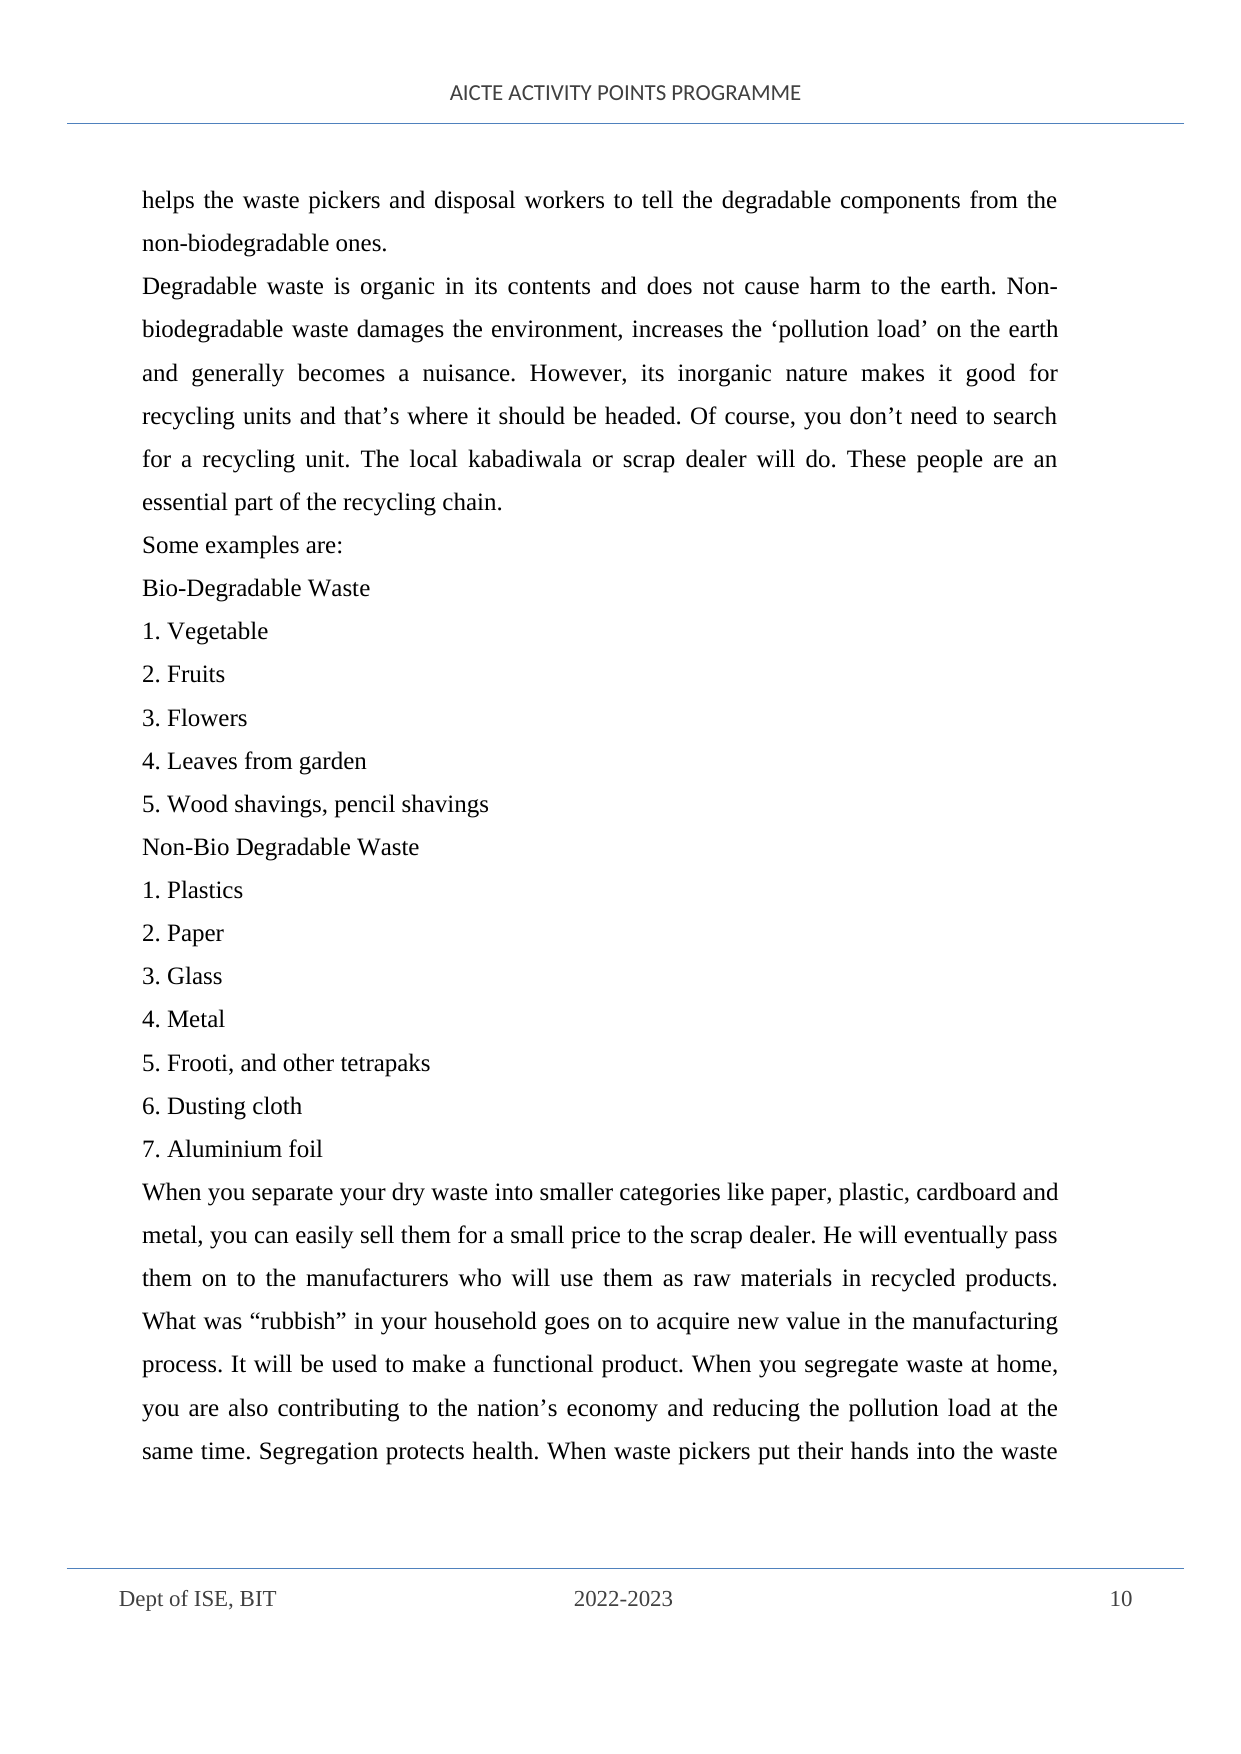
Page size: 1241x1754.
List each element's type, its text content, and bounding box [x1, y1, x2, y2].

text 2. Paper [142, 918, 1059, 947]
text 7. Aluminium foil [142, 1134, 1059, 1163]
text 5. Frooti, and other tetrapaks [142, 1048, 1059, 1076]
text Some examples are: [142, 530, 1059, 559]
text Non-Bio Degradable Waste [142, 832, 1059, 861]
text 4. Metal [142, 1004, 1059, 1033]
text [142, 1177, 1059, 1464]
text 6. Dusting cloth [142, 1091, 1059, 1119]
text Bio-Degradable Waste [142, 573, 1059, 602]
text 4. Leaves from garden [142, 746, 1059, 774]
text Degradable waste is organic in its contents and does not cause harm to the earth. Non-biodegradable waste damages the environment, increases the ‘pollution load’ on the earth and generally becomes a nuisance. However, its inorganic nature makes it good for recycling units and that’s where it should be headed. Of course, you don’t need to search for a recycling unit. The local kabadiwala or scrap dealer will do. These people are an essential part of the recycling chain. [142, 271, 1059, 516]
text 5. Wood shavings, pencil shavings [142, 789, 1059, 818]
text 1. Plastics [142, 875, 1059, 904]
text 2. Fruits [142, 659, 1059, 688]
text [142, 185, 1059, 257]
text 3. Glass [142, 961, 1059, 990]
text 1. Vegetable [142, 616, 1059, 645]
text 3. Flowers [142, 703, 1059, 731]
